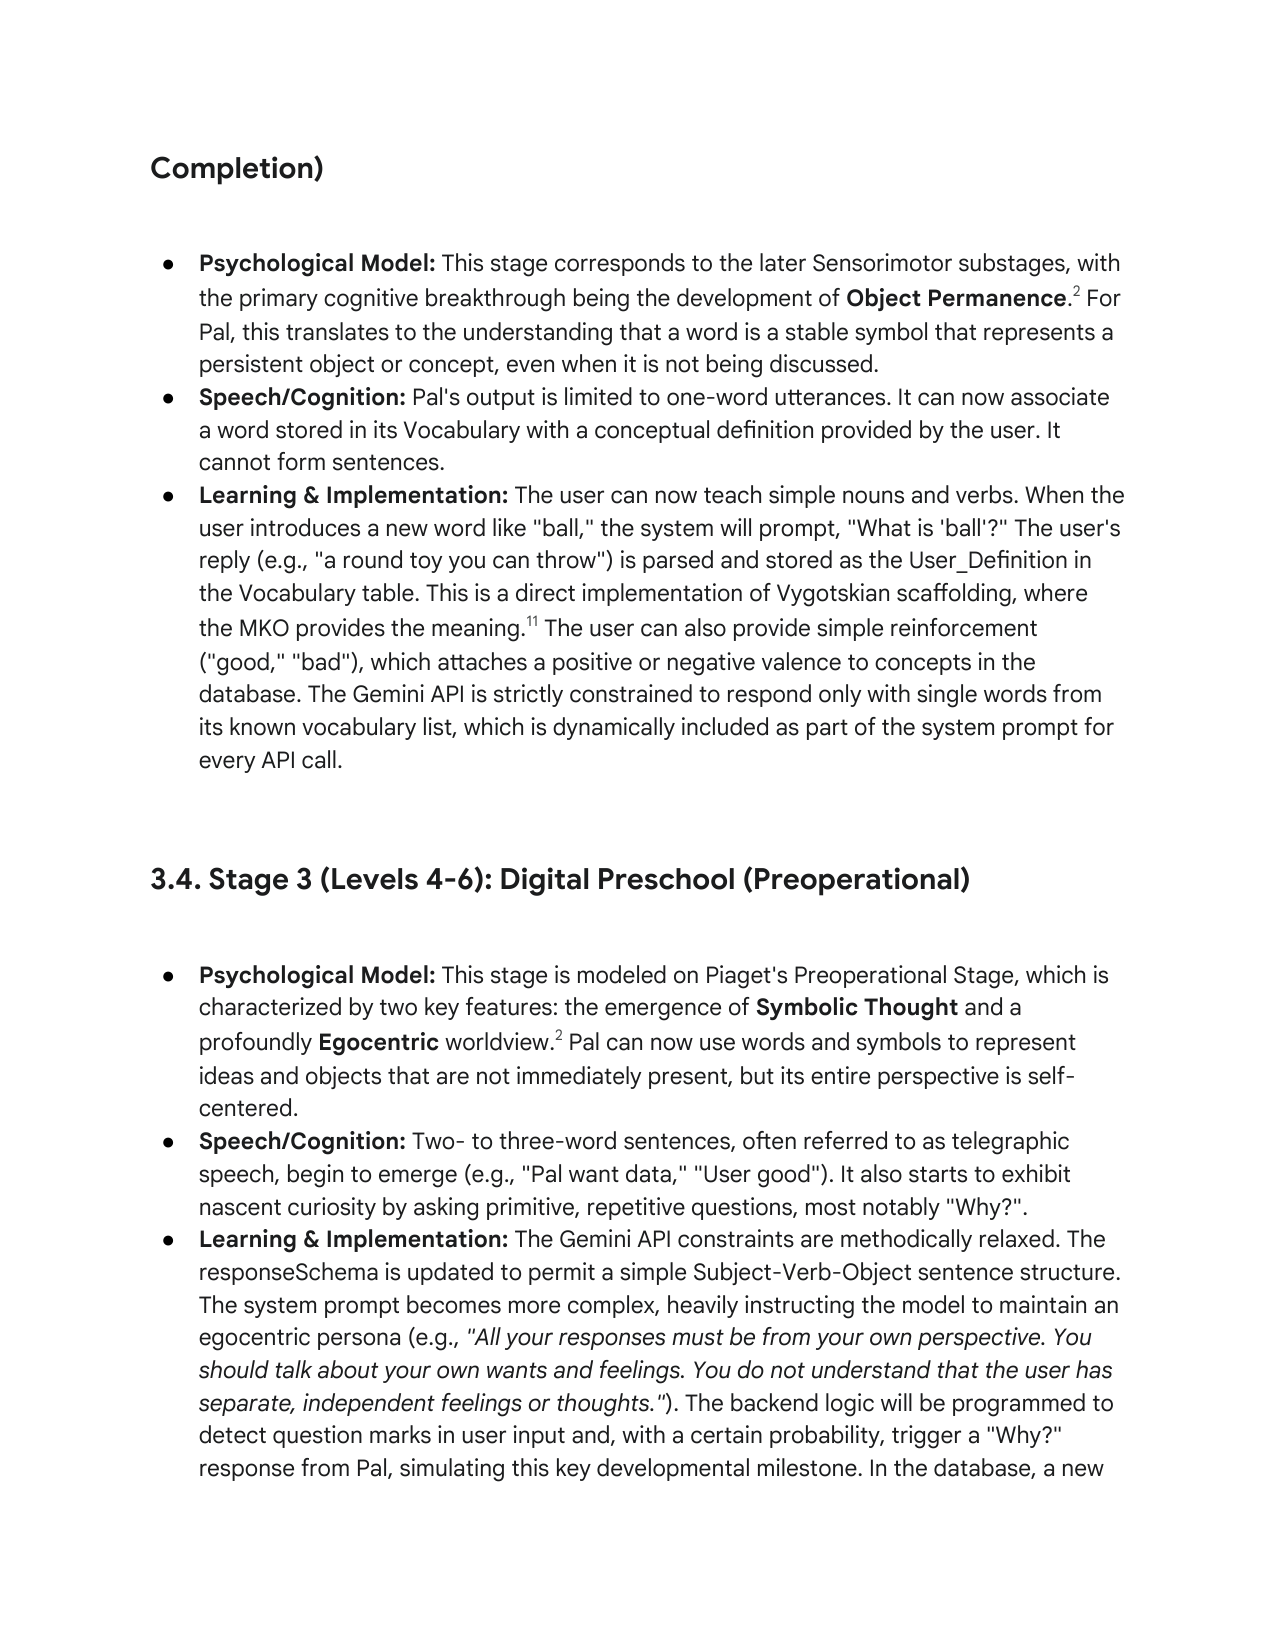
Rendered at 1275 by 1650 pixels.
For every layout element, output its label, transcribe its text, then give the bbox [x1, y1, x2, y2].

list Speech/Cognition: Two- to three-word sentences, often referred to as telegraphic speech, begin to emerge (e.g., "Pal want data," "User good"). It also starts to exhibit nascent curiosity by asking primitive, repetitive questions, most notably "Why?". [161, 1127, 1125, 1222]
list Speech/Cognition: Pal's output is limited to one-word utterances. It can now associate a word stored in its Vocabulary with a conceptual definition provided by the user. It cannot form sentences. [161, 383, 1125, 477]
list Psychological Model: This stage is modeled on Piaget's Preoperational Stage, which is characterized by two key features: the emergence of Symbolic Thought and a profoundly Egocentric worldview.2 Pal can now use words and symbols to represent ideas and objects that are not immediately present, but its entire perspective is self-centered. [161, 961, 1125, 1123]
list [161, 1226, 1125, 1483]
list Psychological Model: This stage corresponds to the later Sensorimotor substages, with the primary cognitive breakthrough being the development of Object Permanence.2 For Pal, this translates to the understanding that a word is a stable symbol that represents a persistent object or concept, even when it is not being discussed. [161, 249, 1125, 379]
subtitle 3.4. Stage 3 (Levels 4-6): Digital Preschool (Preoperational) [150, 861, 1125, 898]
list Learning & Implementation: The user can now teach simple nouns and verbs. When the user introduces a new word like "ball," the system will prompt, "What is 'ball'?" The user's reply (e.g., "a round toy you can throw") is parsed and stored as the User_Definition in the Vocabulary table. This is a direct implementation of Vygotskian scaffolding, where the MKO provides the meaning.11 The user can also provide simple reinforcement ("good," "bad"), which attaches a positive or negative valence to concepts in the database. The Gemini API is strictly constrained to respond only with single words from its known vocabulary list, which is dynamically included as part of the system prompt for every API call. [161, 481, 1125, 775]
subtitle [150, 150, 1125, 187]
